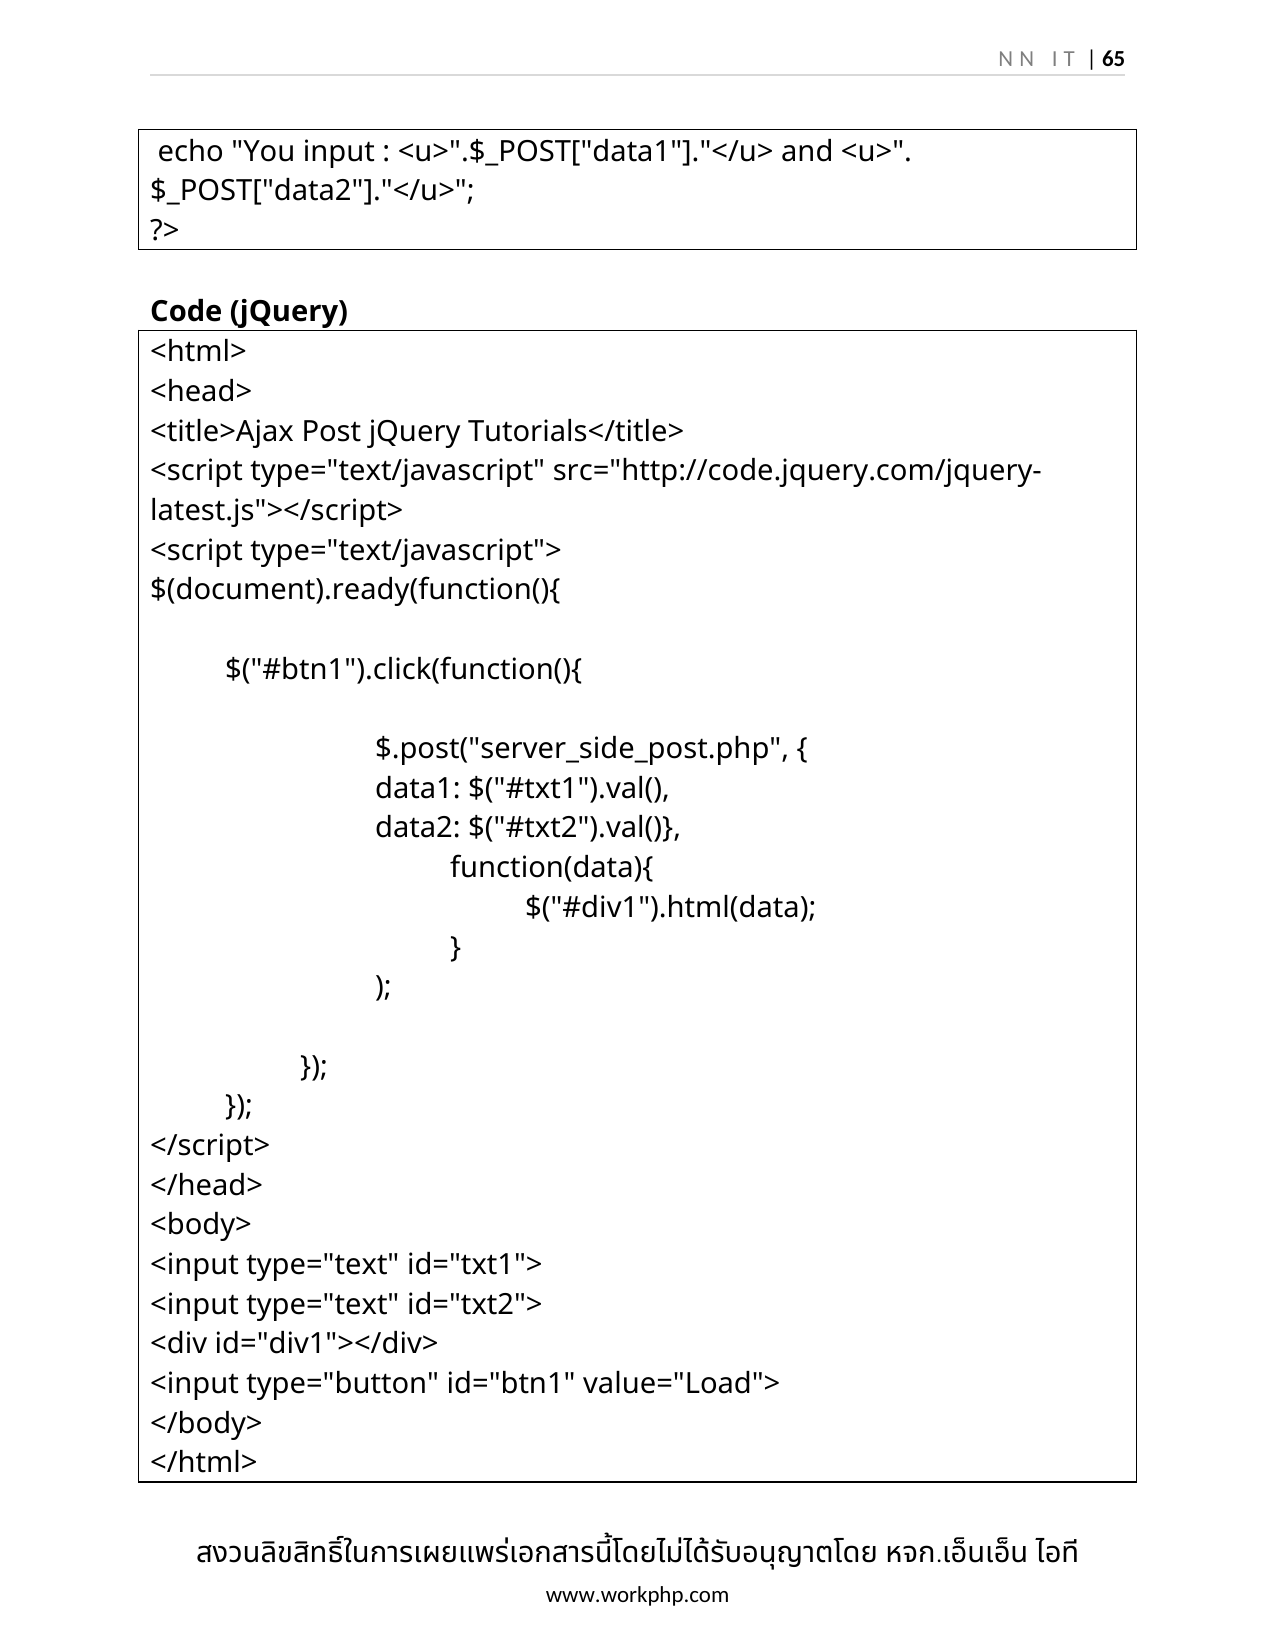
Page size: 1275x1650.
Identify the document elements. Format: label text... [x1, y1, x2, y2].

text Code (jQuery) [150, 250, 1125, 329]
table_header <html> <head> <title>Ajax Post jQuery Tutorials</title> <script type="text/javascript" src="http://code.jquery.com/jquery-latest.js"></script> <script type="text/javascript"> $(document).ready(function(){ $("#btn1").click(function(){ $.post("server_side_post.php", { data1: $("#txt1").val(), data2: $("#txt2").val()}, function(data){ $("#div1").html(data); } ); }); }); </script> </head> <body> <input type="text" id="txt1"> <input type="text" id="txt2"> <div id="div1"></div> <input type="button" id="btn1" value="Load"> </body> </html> [139, 331, 1136, 1481]
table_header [139, 130, 1136, 249]
